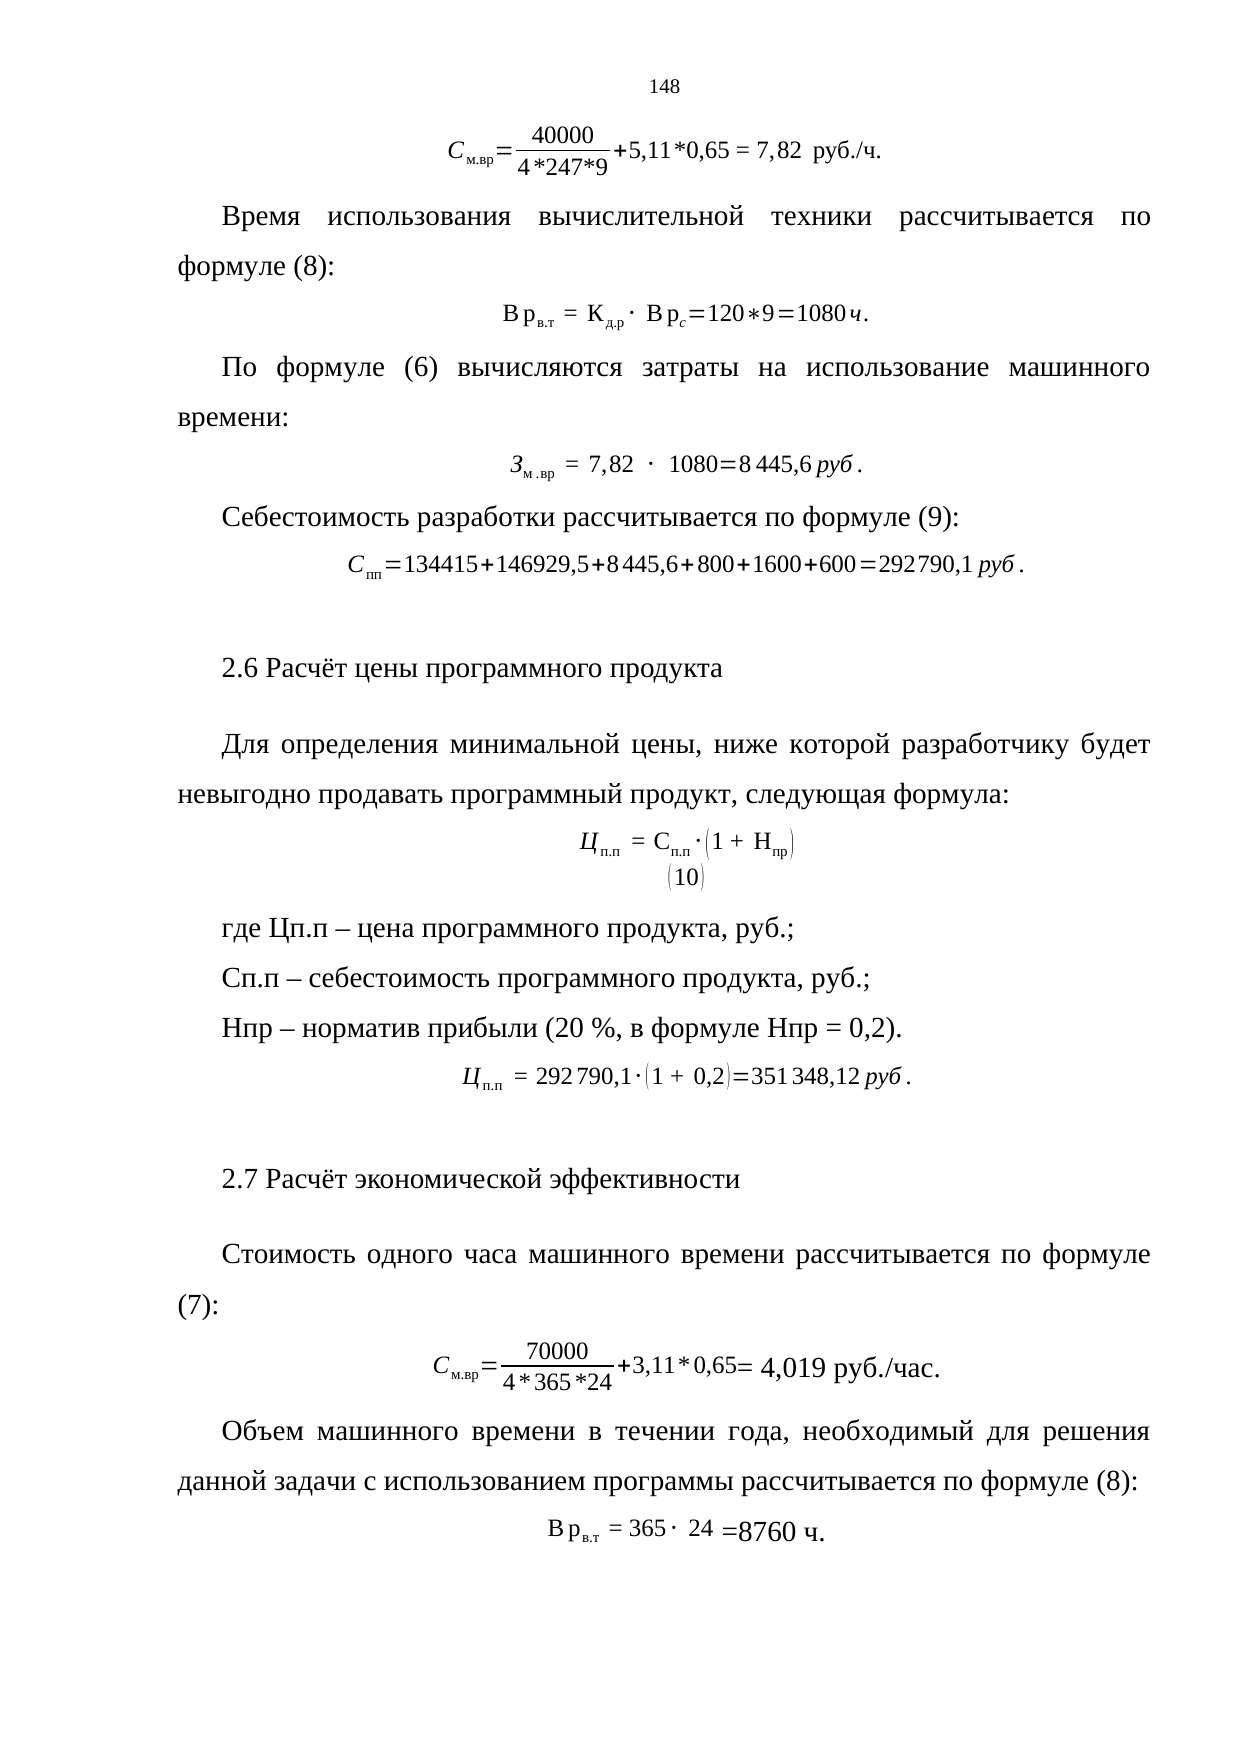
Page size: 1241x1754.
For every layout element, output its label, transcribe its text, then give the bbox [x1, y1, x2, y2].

text 2.7 Расчёт экономической эффективности [177, 1161, 1152, 1195]
text По формуле (6) вычисляются затраты на использование машинного времени: [177, 349, 1152, 432]
text Для определения минимальной цены, ниже которой разработчику будет невыгодно продавать программный продукт, следующая формула: [177, 726, 1152, 810]
text Время использования вычислительной техники рассчитывается по формуле (8): [177, 198, 1152, 282]
text Стоимость одного часа машинного времени рассчитывается по формуле (7): [177, 1237, 1152, 1321]
text Нпр – норматив прибыли (20 %, в формуле Нпр = 0,2). [177, 1010, 1152, 1044]
text = 4,019 руб./час. [177, 1337, 1152, 1396]
text 2.6 Расчёт цены программного продукта [177, 651, 1152, 684]
text Объем машинного времени в течении года, необходимый для решения данной задачи с использованием программы рассчитывается по формуле (8): [177, 1413, 1152, 1497]
text =8760 ч. [177, 1514, 1152, 1547]
text Сп.п – себестоимость программного продукта, руб.; [177, 960, 1152, 994]
text где Цп.п – цена программного продукта, руб.; [177, 910, 1152, 943]
text Себестоимость разработки рассчитывается по формуле (9): [177, 499, 1152, 533]
